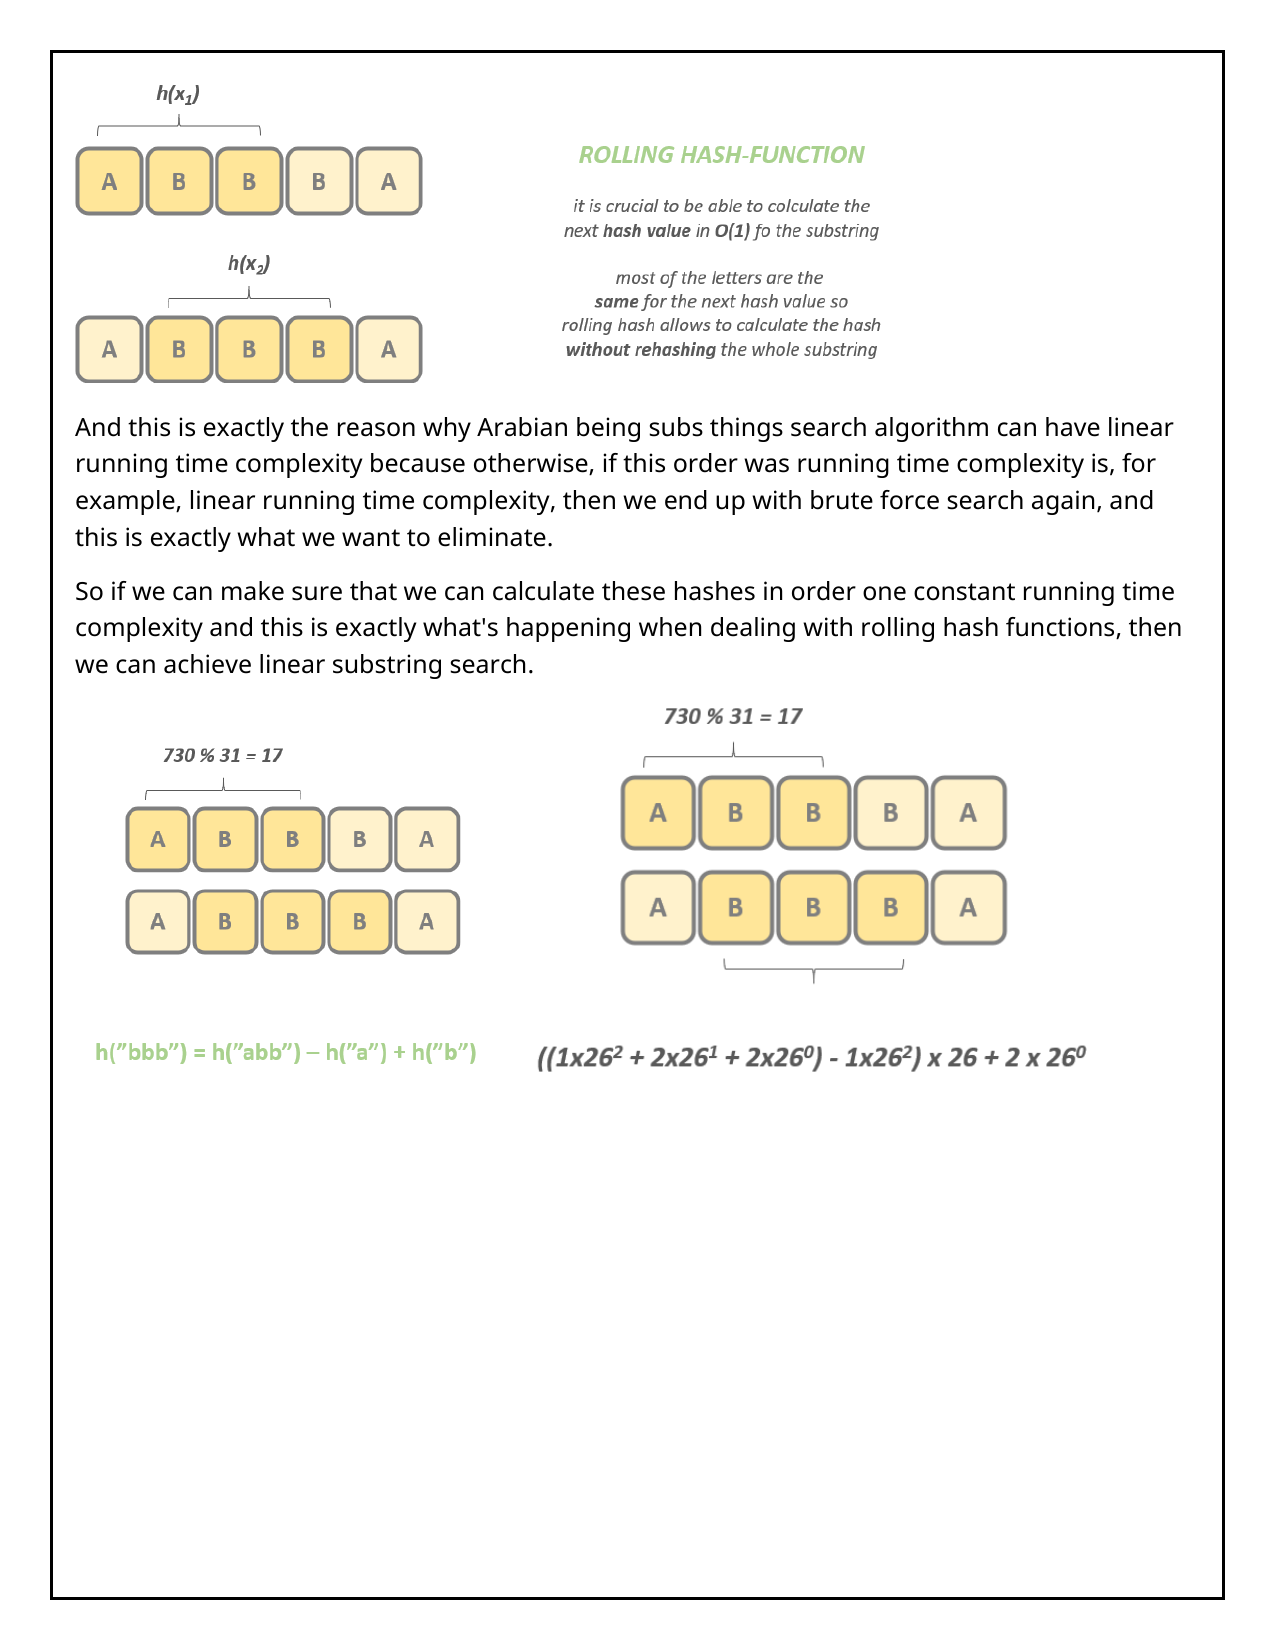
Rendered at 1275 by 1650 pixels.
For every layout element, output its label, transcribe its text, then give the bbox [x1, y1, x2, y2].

picture [75, 730, 489, 1081]
text So if we can make sure that we can calculate these hashes in order one constant running time complexity and this is exactly what's happening when dealing with rolling hash functions, then we can achieve linear substring search. [75, 573, 1200, 681]
text And this is exactly the reason why Arabian being subs things search algorithm can have linear running time complexity because otherwise, if this order was running time complexity is, for example, linear running time complexity, then we end up with brute force search again, and this is exactly what we want to eliminate. [75, 409, 1200, 554]
picture [75, 75, 903, 391]
picture [493, 700, 1093, 1081]
